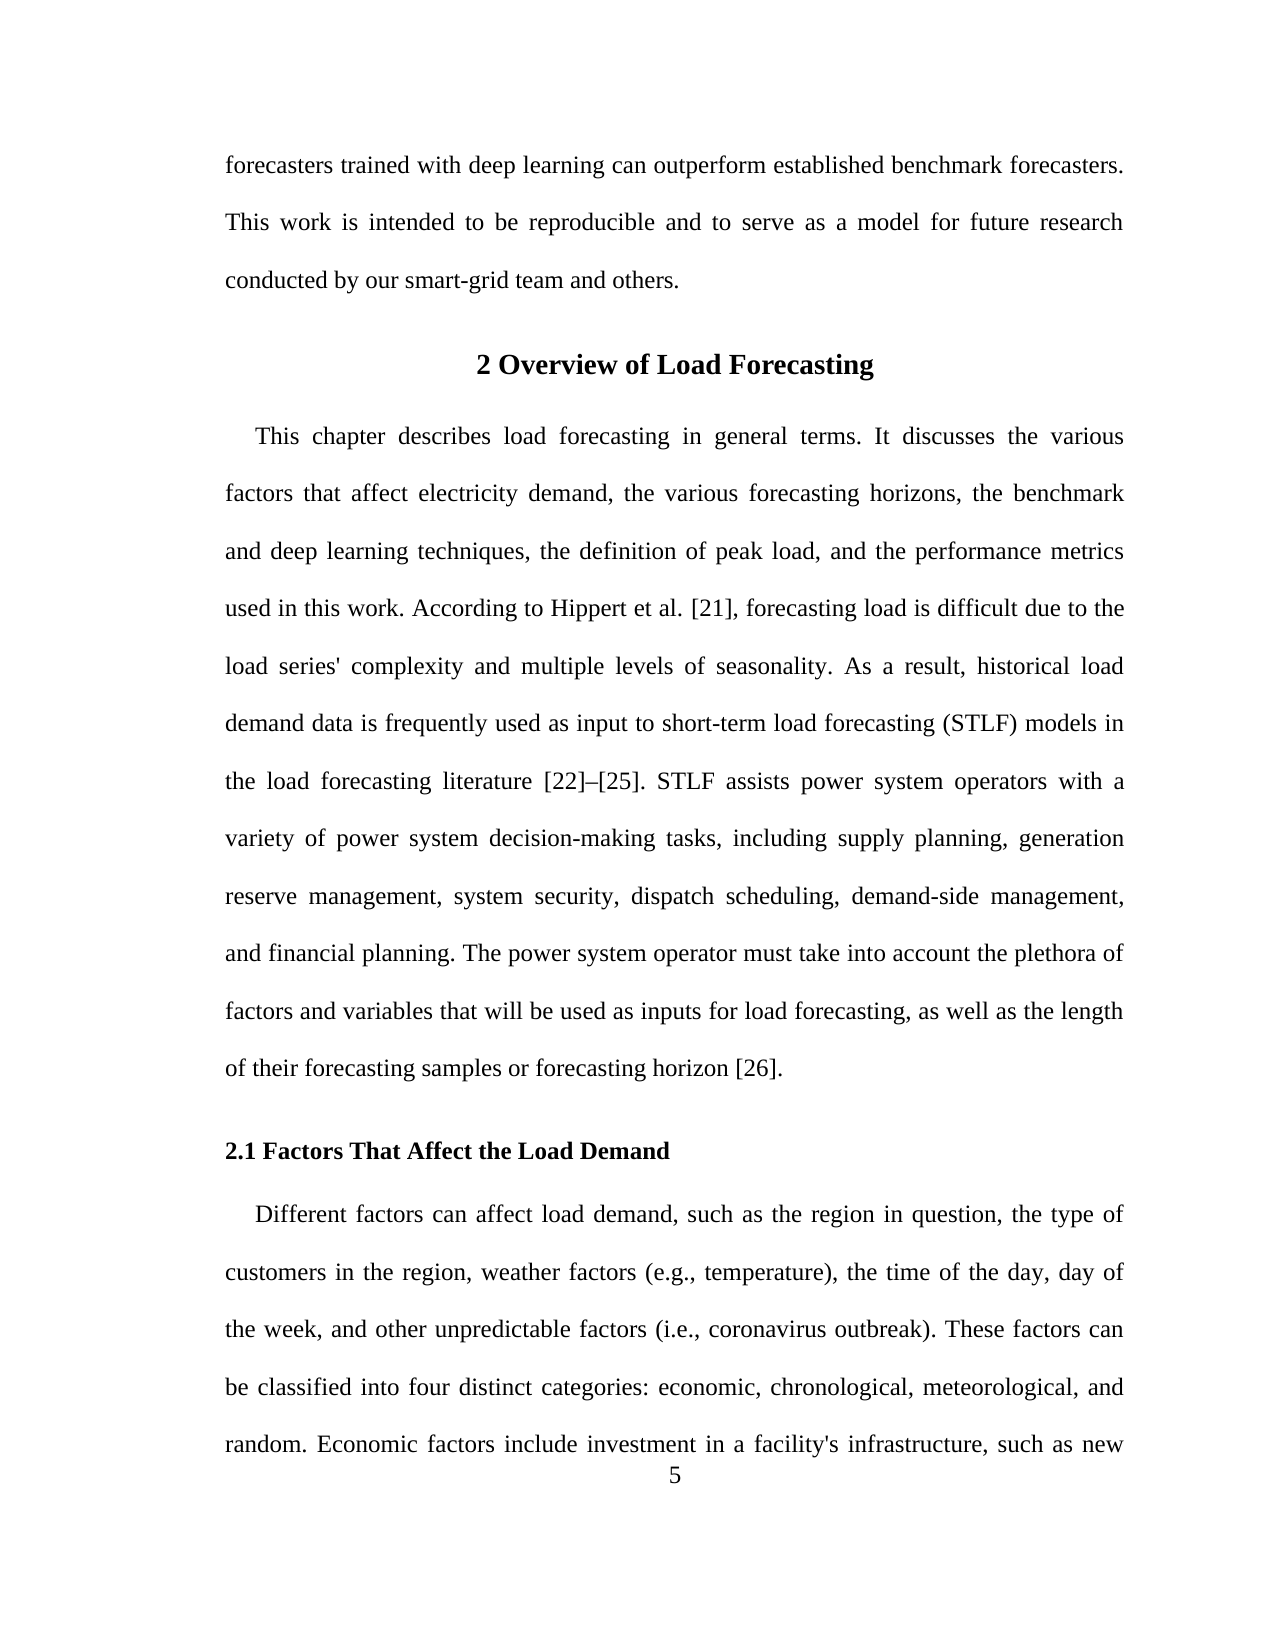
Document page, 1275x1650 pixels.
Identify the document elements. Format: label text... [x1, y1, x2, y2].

subtitle 2 Overview of Load Forecasting [225, 347, 1125, 381]
subtitle 2.1 Factors That Affect the Load Demand [225, 1136, 1125, 1164]
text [225, 1199, 1125, 1458]
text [225, 150, 1125, 294]
text This chapter describes load forecasting in general terms. It discusses the various factors that affect electricity demand, the various forecasting horizons, the benchmark and deep learning techniques, the definition of peak load, and the performance metrics used in this work. According to Hippert et al. [21], forecasting load is difficult due to the load series' complexity and multiple levels of seasonality. As a result, historical load demand data is frequently used as input to short-term load forecasting (STLF) models in the load forecasting literature [22]–[25]. STLF assists power system operators with a variety of power system decision-making tasks, including supply planning, generation reserve management, system security, dispatch scheduling, demand-side management, and financial planning. The power system operator must take into account the plethora of factors and variables that will be used as inputs for load forecasting, as well as the length of their forecasting samples or forecasting horizon [26]. [225, 421, 1125, 1082]
